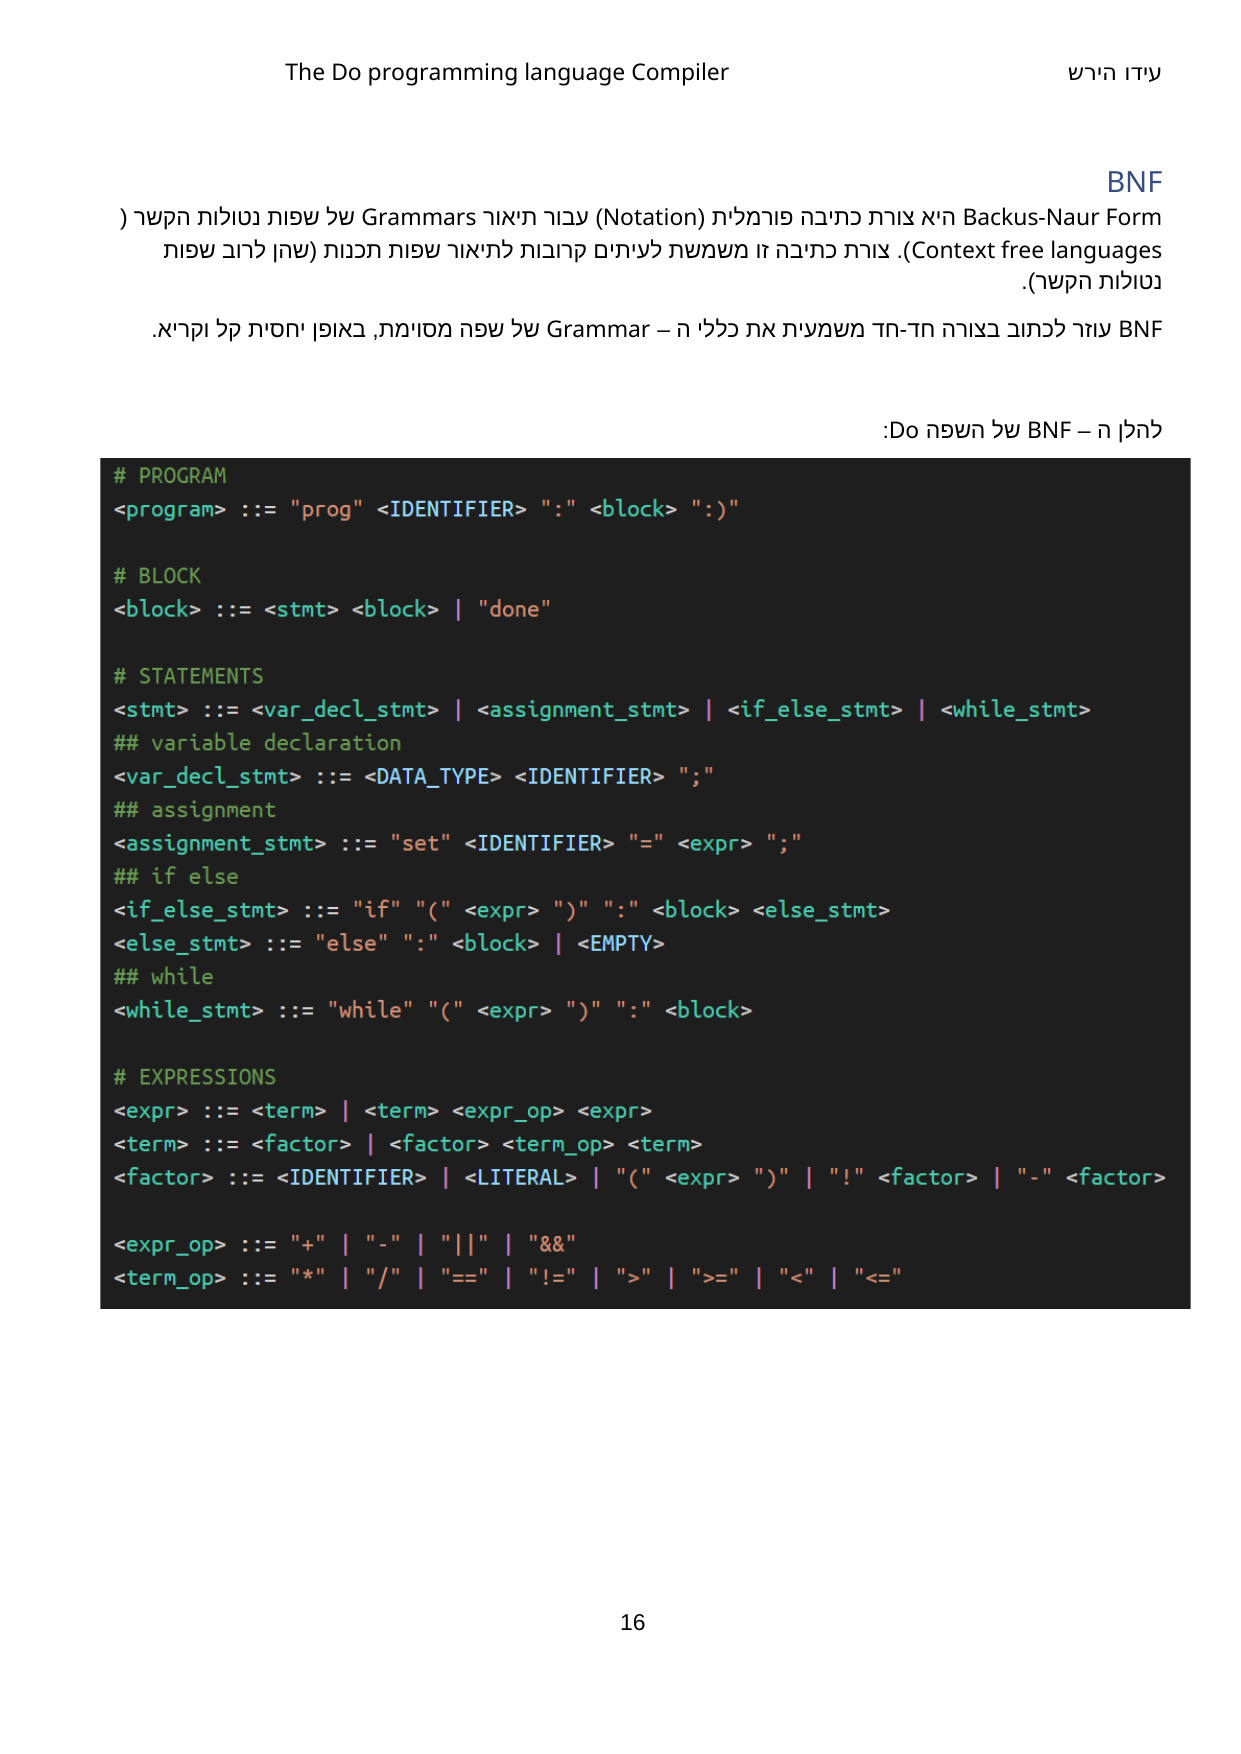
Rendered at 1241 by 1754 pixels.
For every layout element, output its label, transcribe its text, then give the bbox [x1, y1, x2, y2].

subtitle BNF [103, 161, 1162, 201]
text Backus-Naur Form היא צורת כתיבה פורמלית (Notation) עבור תיאור Grammars של שפות נטולות הקשר (Context free languages). צורת כתיבה זו משמשת לעיתים קרובות לתיאור שפות תכנות (שהן לרוב שפות נטולות הקשר). [103, 201, 1162, 294]
picture [100, 458, 1191, 1309]
text להלן ה – BNF של השפה Do: [103, 414, 1162, 445]
text BNF עוזר לכתוב בצורה חד-חד משמעית את כללי ה – Grammar של שפה מסוימת, באופן יחסית קל וקריא. [103, 313, 1162, 344]
